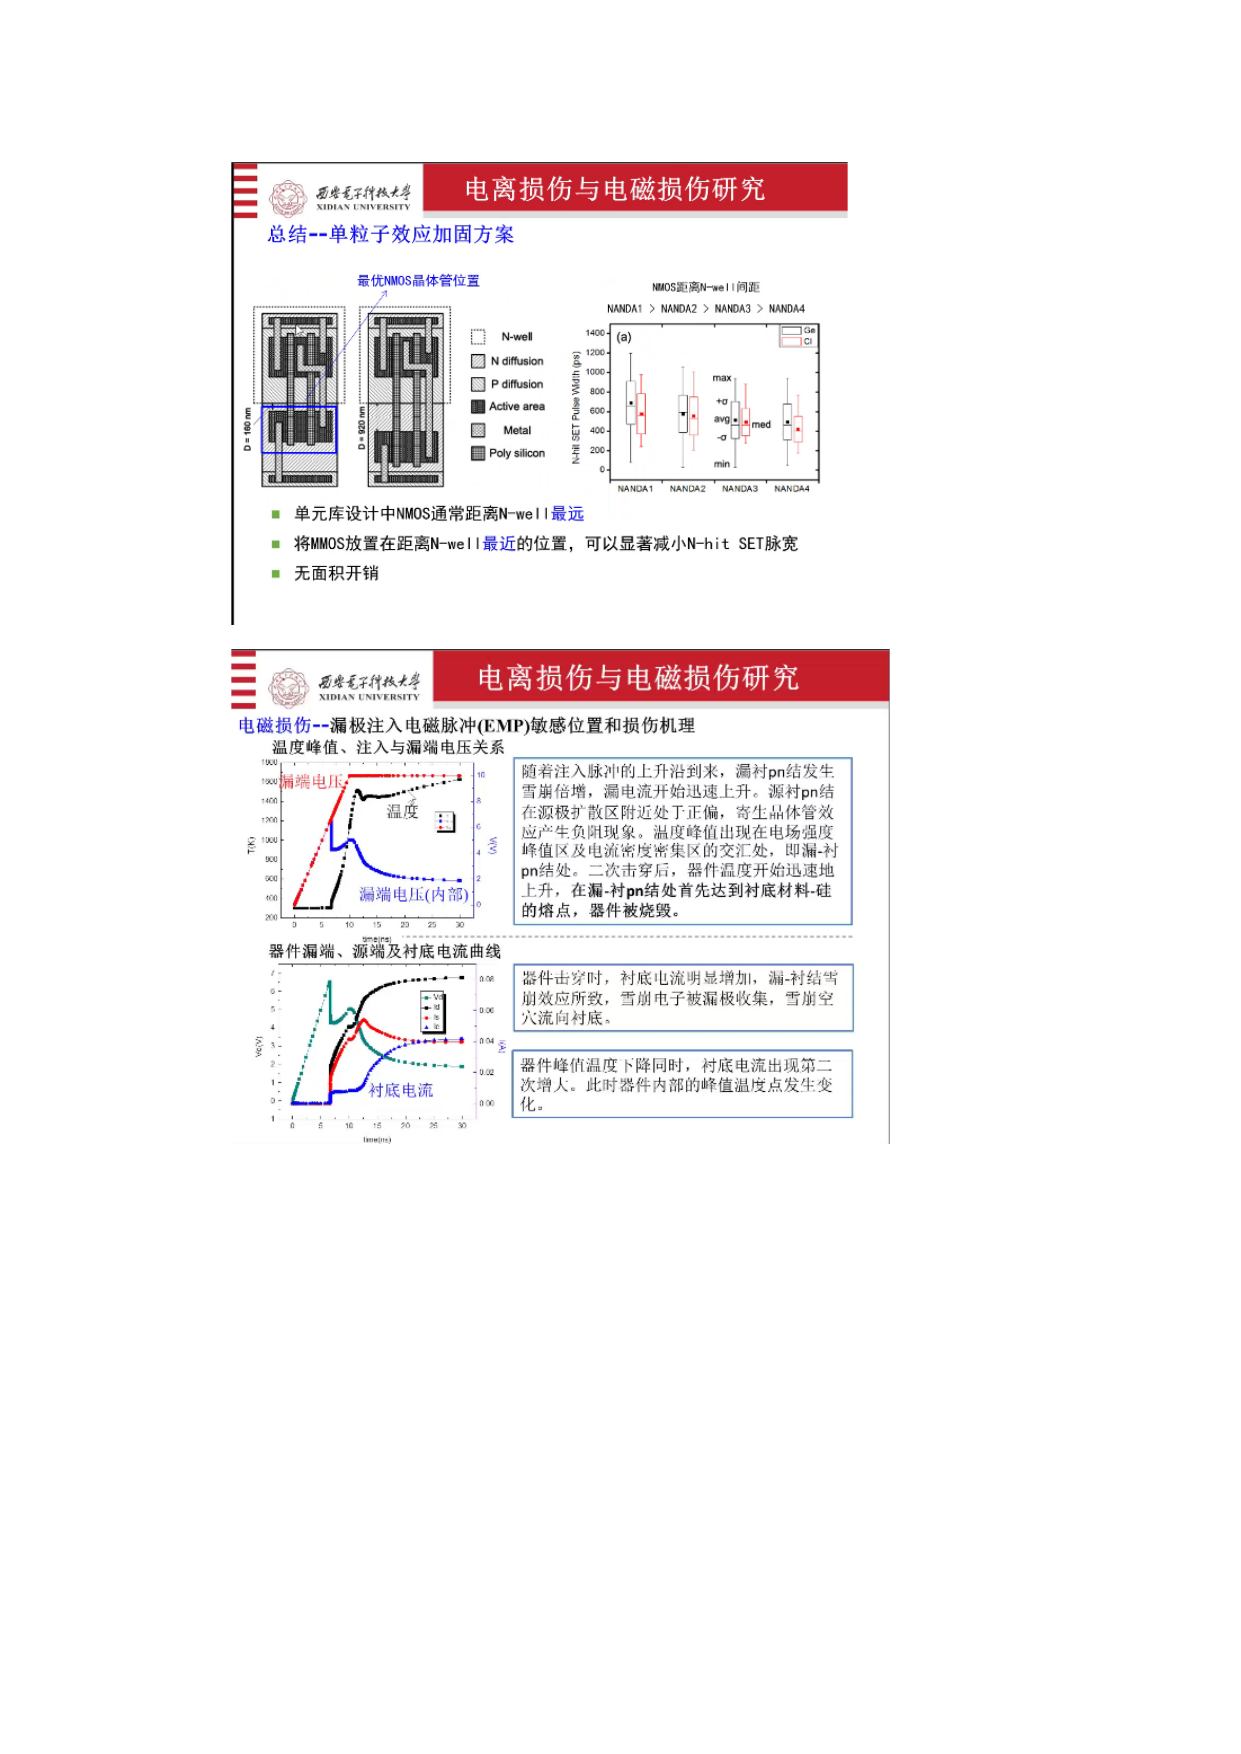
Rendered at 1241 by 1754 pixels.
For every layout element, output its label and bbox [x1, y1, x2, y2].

picture [231, 162, 848, 625]
picture [231, 649, 890, 1144]
